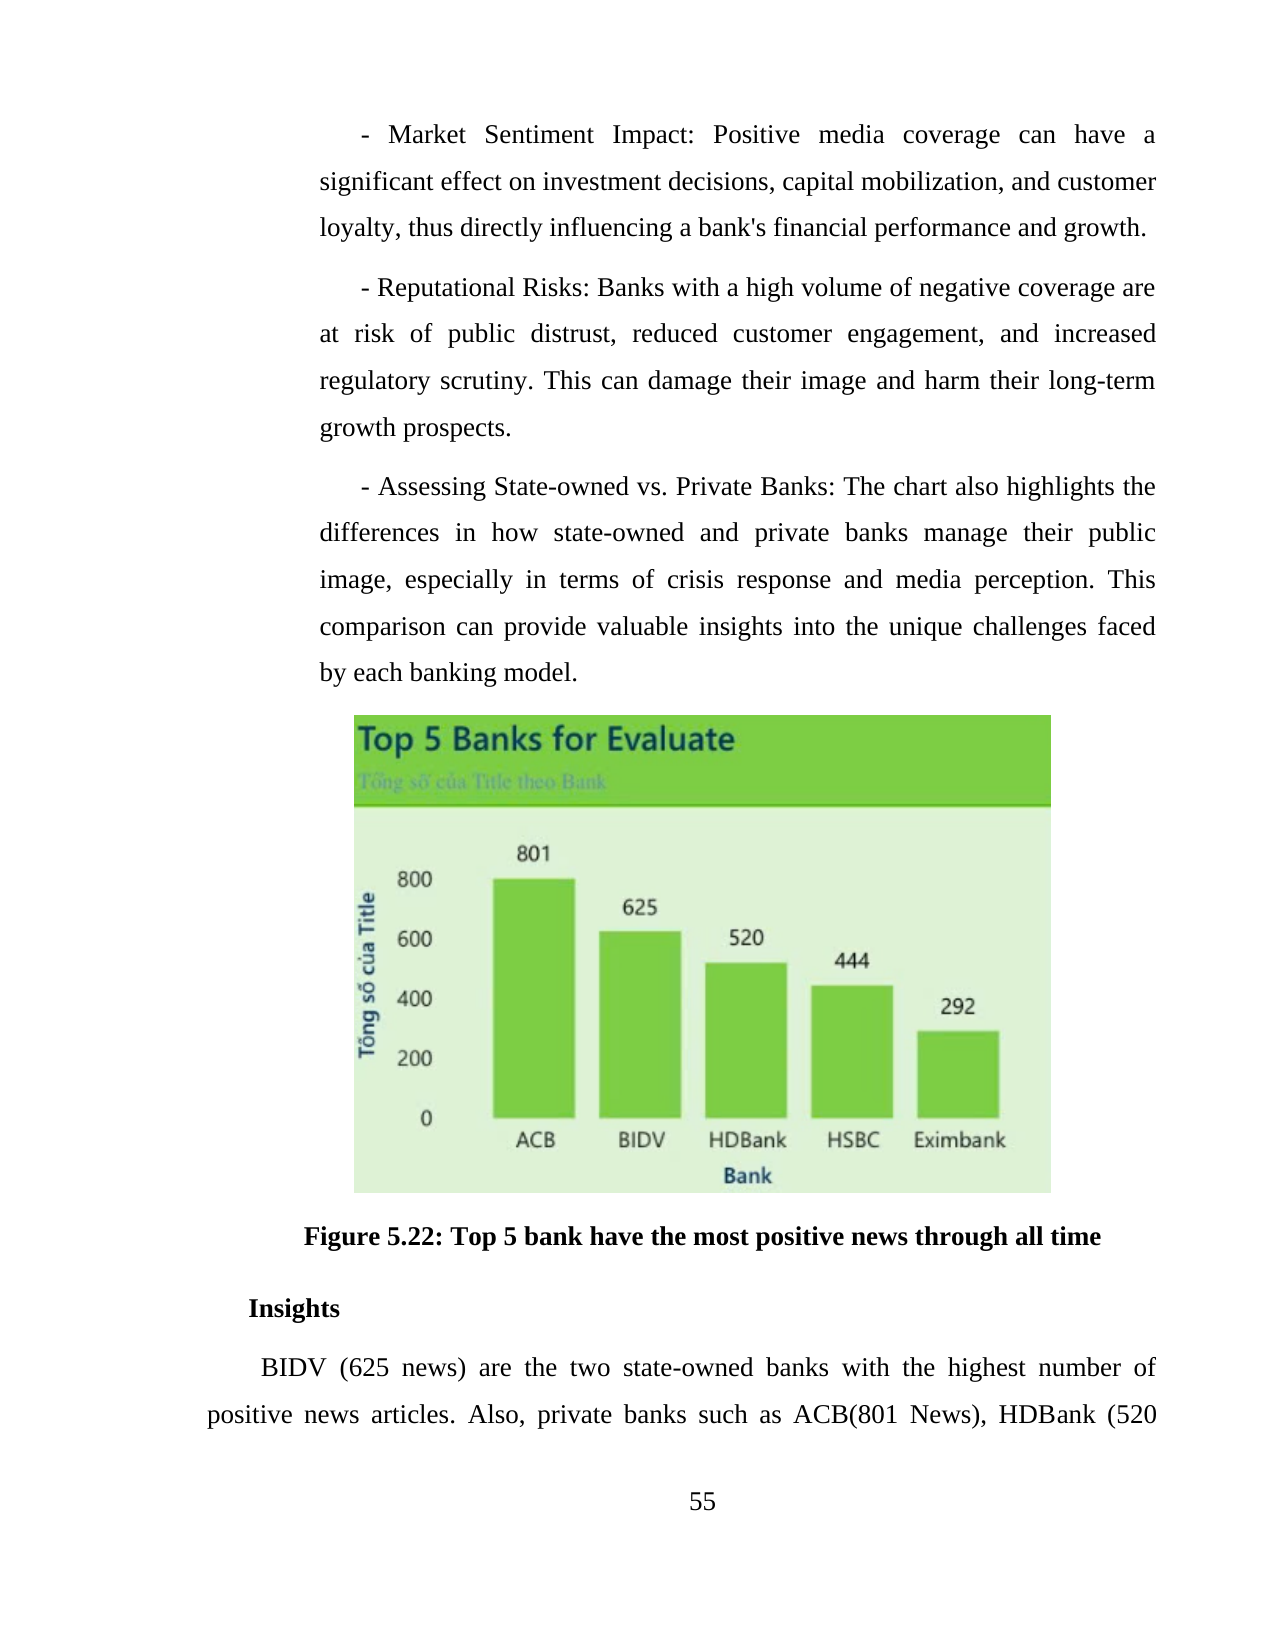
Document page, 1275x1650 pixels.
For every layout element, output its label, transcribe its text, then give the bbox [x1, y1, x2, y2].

text - Market Sentiment Impact: Positive media coverage can have a significant effect on investment decisions, capital mobilization, and customer loyalty, thus directly influencing a bank's financial performance and growth. [319, 118, 1157, 243]
text - Reputational Risks: Banks with a high volume of negative coverage are at risk of public distrust, reduced customer engagement, and increased regulatory scrutiny. This can damage their image and harm their long-term growth prospects. [319, 271, 1157, 442]
text - Assessing State-owned vs. Private Banks: The chart also highlights the differences in how state-owned and private banks manage their public image, especially in terms of crisis response and media perception. This comparison can provide valuable insights into the unique challenges faced by each banking model. [319, 470, 1157, 688]
text Insights [207, 1292, 1157, 1323]
picture [354, 715, 1051, 1193]
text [207, 1351, 1157, 1429]
